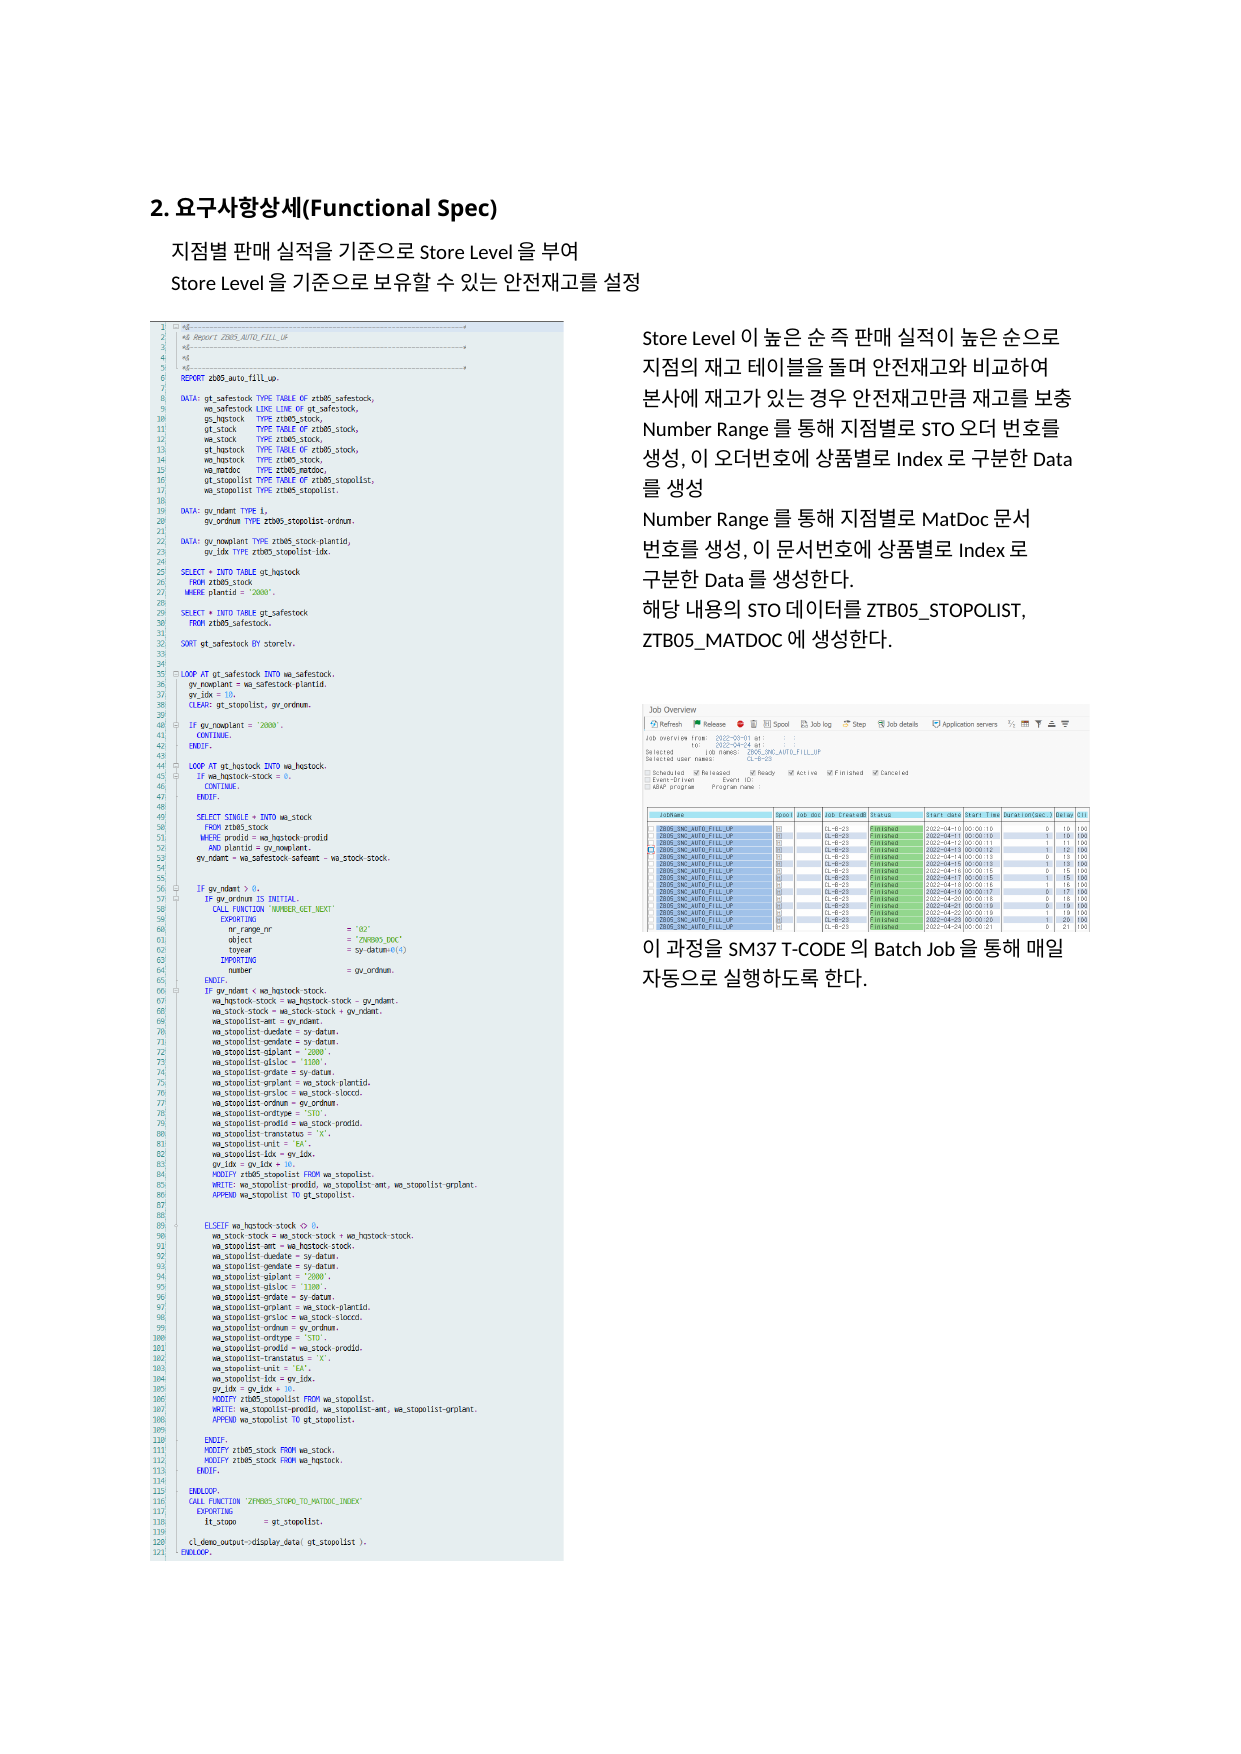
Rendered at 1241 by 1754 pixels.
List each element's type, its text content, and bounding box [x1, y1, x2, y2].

text 지점별 판매 실적을 기준으로 Store Level을 부여 [171, 236, 1090, 266]
picture [642, 704, 1090, 932]
text 이 과정을 SM37 T-CODE의 Batch Job을 통해 매일 자동으로 실행하도록 한다. [642, 932, 1090, 992]
picture [150, 321, 564, 1561]
text Number Range를 통해 지점별로 MatDoc 문서 번호를 생성, 이 문서번호에 상품별로 Index로 구분한 Data를 생성한다. [642, 503, 1090, 593]
text Store Level을 기준으로 보유할 수 있는 안전재고를 설정 [171, 266, 1090, 296]
text 2. 요구사항상세(Functional Spec) [150, 190, 1090, 223]
text Store Level이 높은 순 즉 판매 실적이 높은 순으로 지점의 재고 테이블을 돌며 안전재고와 비교하여 본사에 재고가 있는 경우 안전재고만큼 재고를 보충 [642, 321, 1090, 412]
text Number Range를 통해 지점별로 STO 오더 번호를 생성, 이 오더번호에 상품별로 Index로 구분한 Data를 생성 [642, 412, 1090, 503]
text 해당 내용의 STO 데이터를ZTB05_STOPOLIST, ZTB05_MATDOC에 생성한다. [642, 593, 1090, 654]
